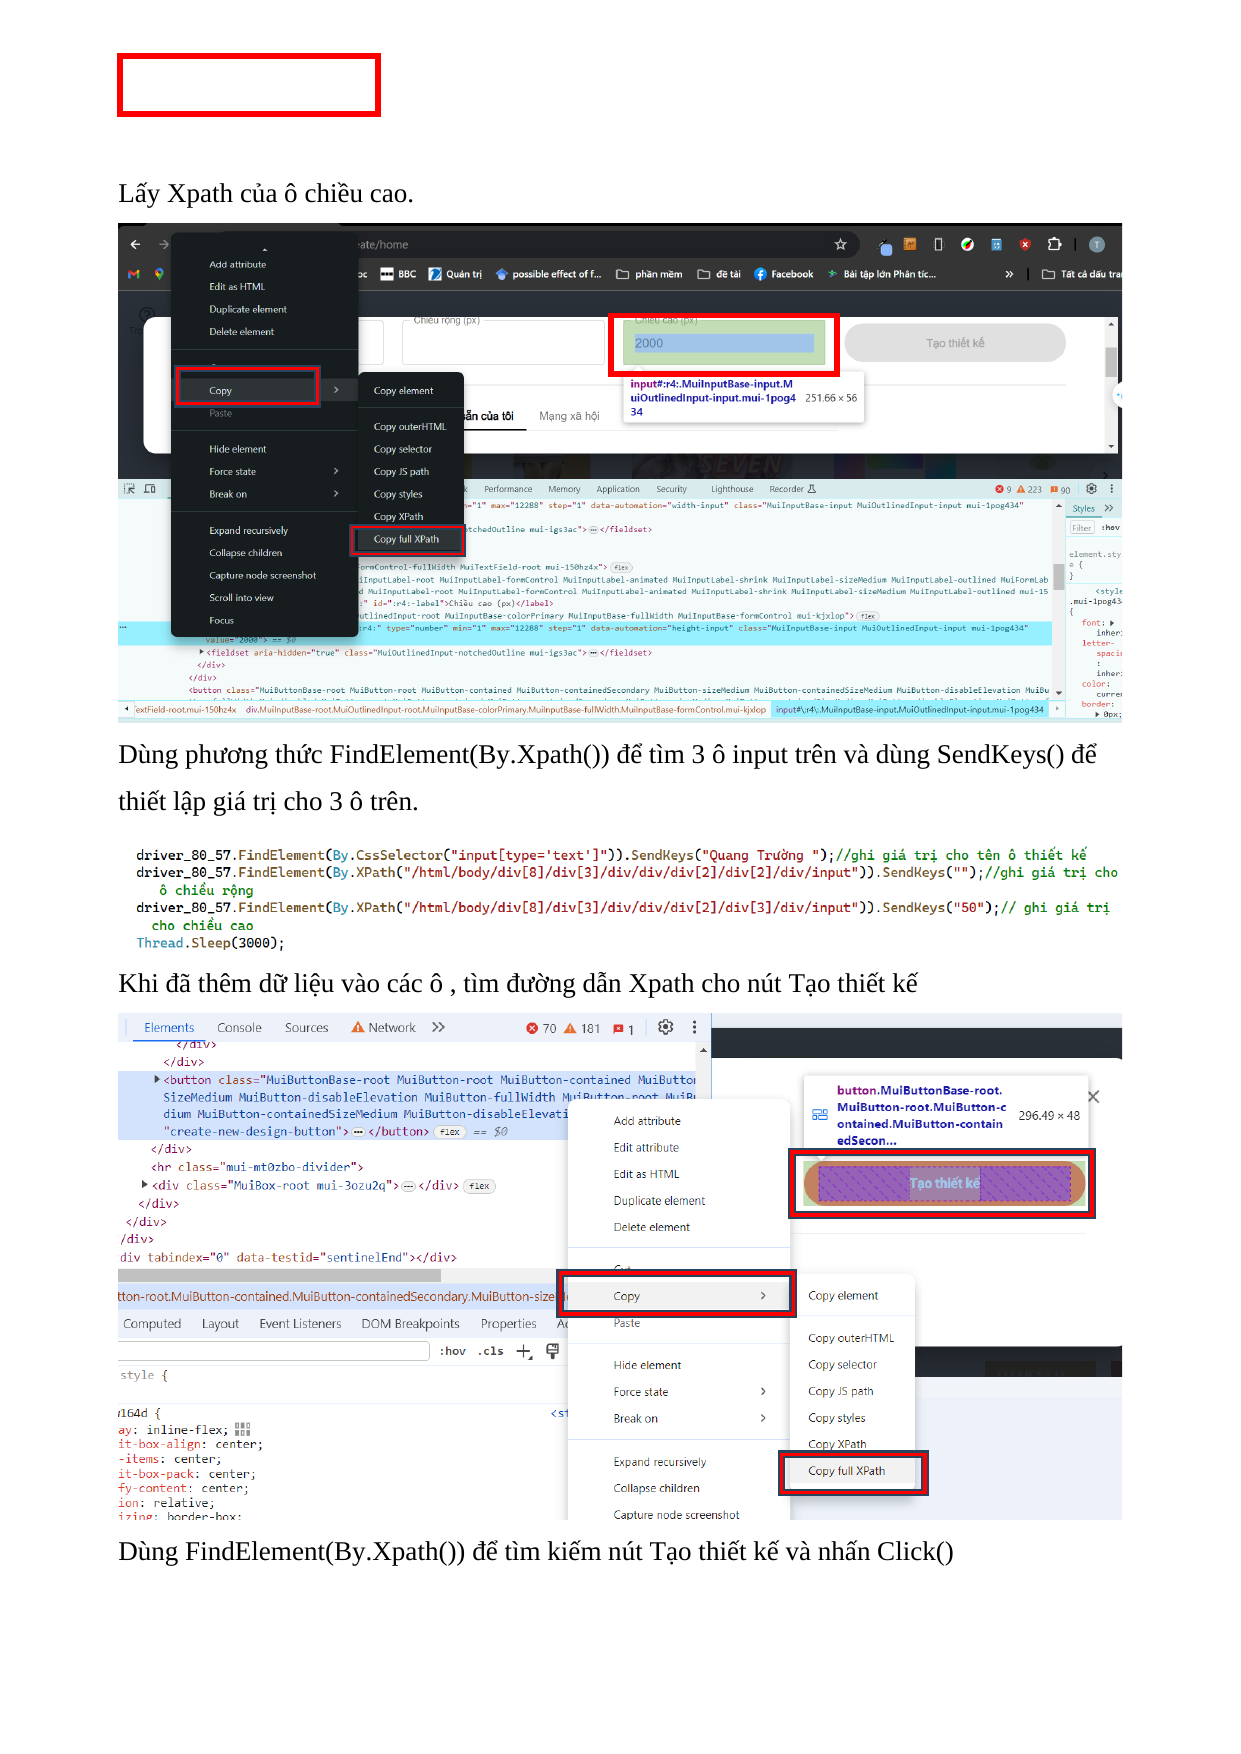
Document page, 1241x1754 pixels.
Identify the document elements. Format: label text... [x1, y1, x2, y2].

text Dùng phương thức FindElement(By.Xpath()) để tìm 3 ô input trên và dùng SendKeys() để thiết lập giá trị cho 3 ô trên. [118, 738, 1122, 816]
text Lấy Xpath của ô chiều cao. [118, 177, 1122, 223]
picture [118, 1013, 1123, 1520]
text Dùng FindElement(By.Xpath()) để tìm kiếm nút Tạo thiết kế và nhấn Click() [118, 1535, 1122, 1566]
picture [118, 223, 1123, 723]
picture [118, 831, 1123, 952]
text Khi đã thêm dữ liệu vào các ô , tìm đường dẫn Xpath cho nút Tạo thiết kế [118, 967, 1122, 998]
